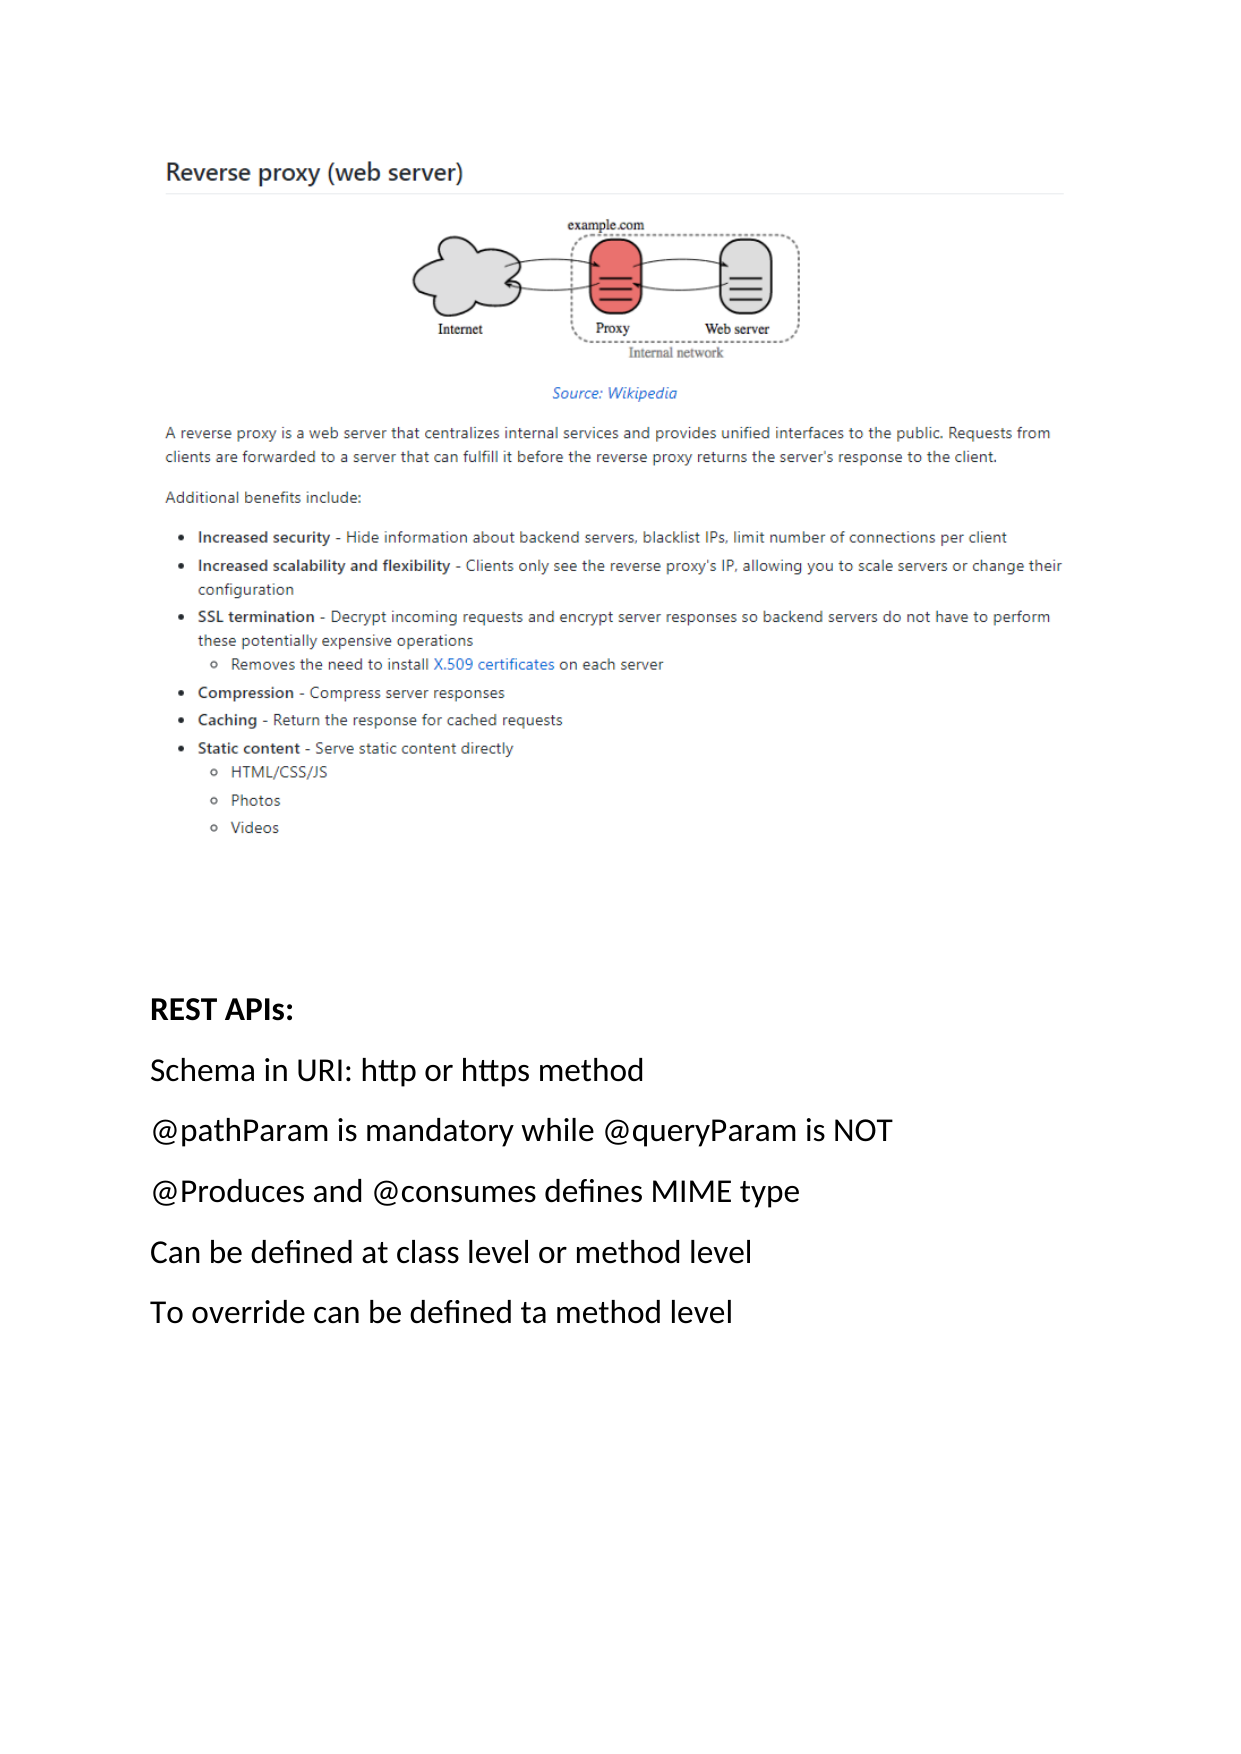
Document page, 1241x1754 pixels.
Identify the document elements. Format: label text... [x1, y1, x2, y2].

text @Produces and @consumes defines MIME type [150, 1170, 1090, 1211]
text Can be defined at class level or method level [150, 1231, 1090, 1271]
text Schema in URI: http or https method [150, 1049, 1090, 1089]
text To override can be defined ta method level [150, 1291, 1090, 1332]
text @pathParam is mandatory while @queryParam is NOT [150, 1109, 1090, 1150]
picture [150, 150, 1091, 849]
text REST APIs: [150, 988, 1090, 1029]
